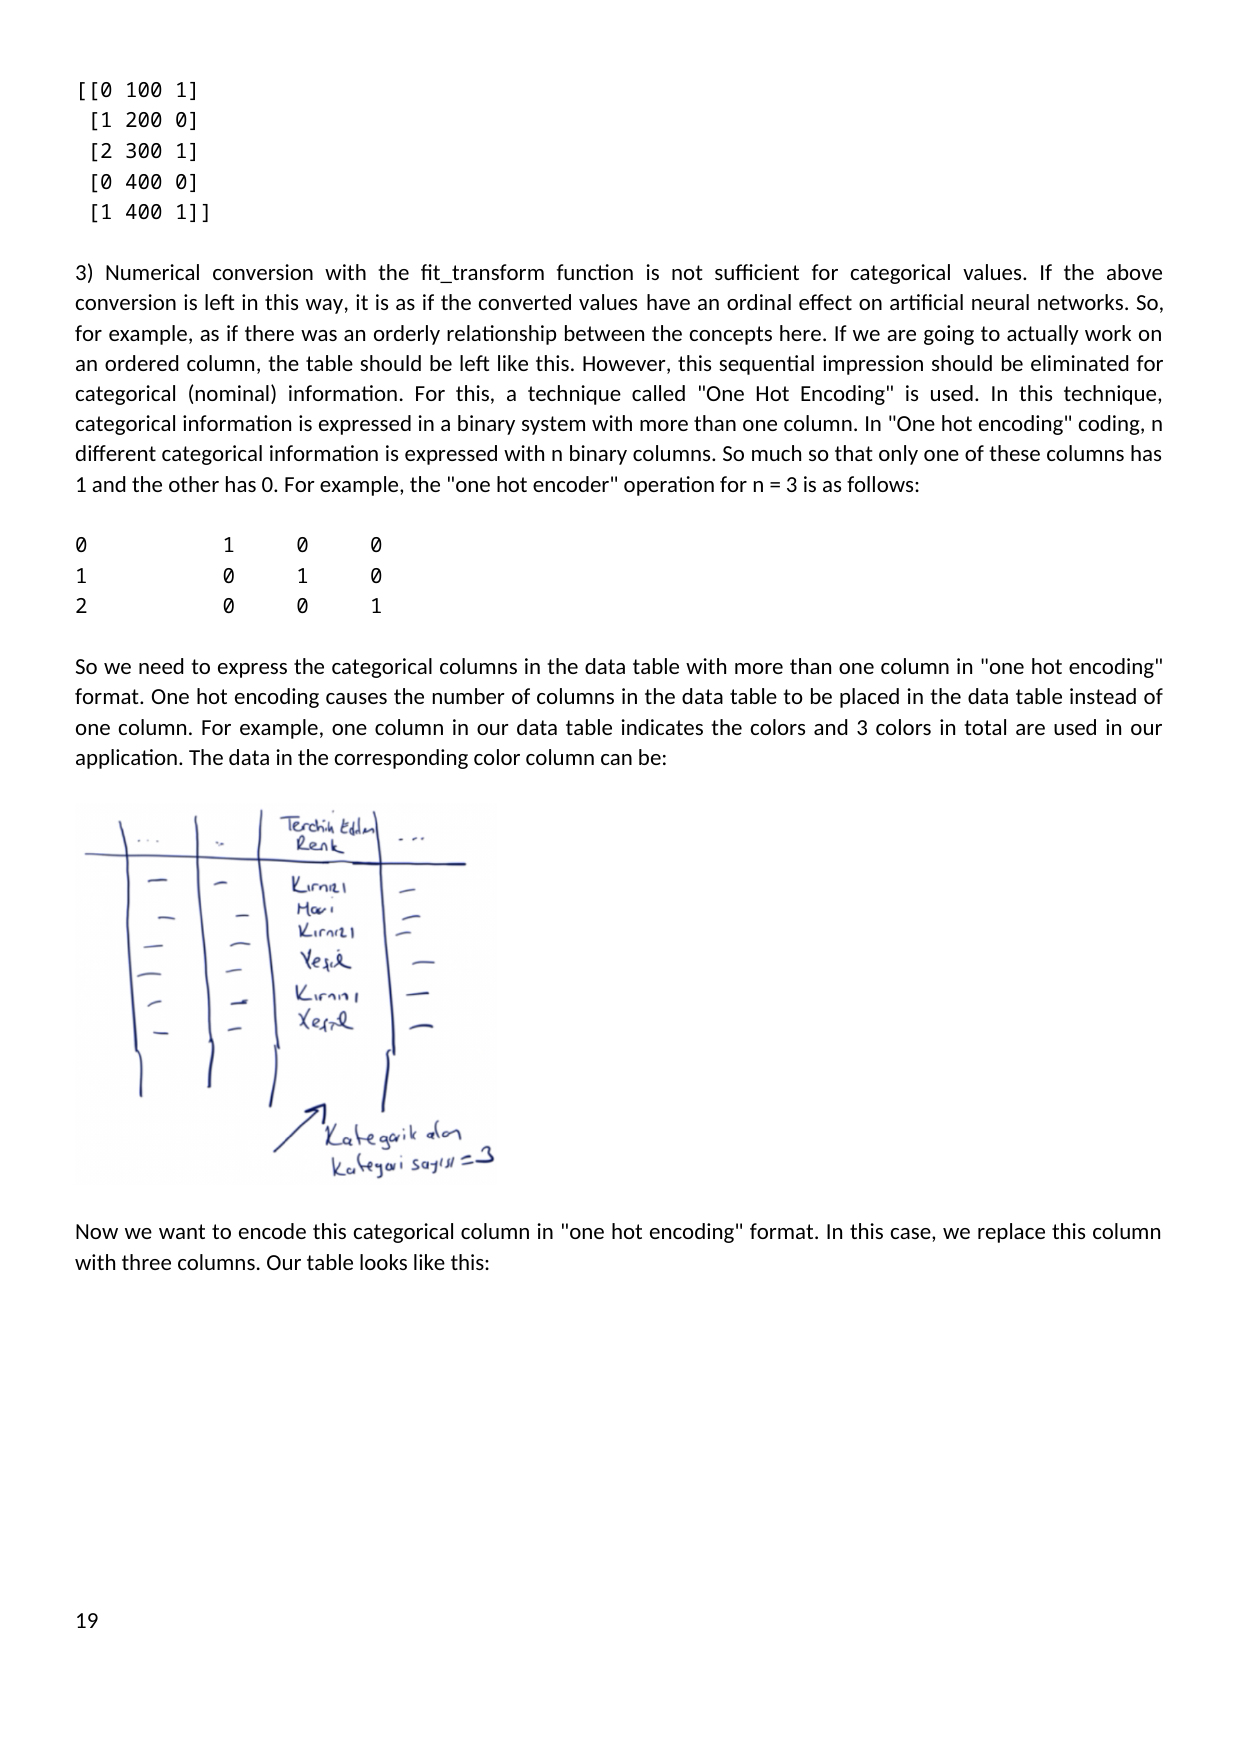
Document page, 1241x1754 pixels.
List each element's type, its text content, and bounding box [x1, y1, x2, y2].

text 2 0 0 1 [75, 591, 1165, 620]
text [2 300 1] [75, 136, 1165, 165]
text [1 400 1]] [75, 197, 1165, 226]
text [[0 100 1] [75, 75, 1165, 103]
text So we need to express the categorical columns in the data table with more than one column in "one hot encoding" format. One hot encoding causes the number of columns in the data table to be placed in the data table instead of one column. For example, one column in our data table indicates the colors and 3 colors in total are used in our application. The data in the corresponding color column can be: [75, 652, 1165, 771]
picture [75, 803, 497, 1185]
text [0 400 0] [75, 167, 1165, 195]
text [1 200 0] [75, 106, 1165, 134]
text 0 1 0 0 [75, 530, 1165, 559]
text Now we want to encode this categorical column in "one hot encoding" format. In this case, we replace this column with three columns. Our table looks like this: [75, 1217, 1165, 1276]
text 3) Numerical conversion with the fit_transform function is not sufficient for categorical values. If the above conversion is left in this way, it is as if the converted values ​​have an ordinal effect on artificial neural networks. So, for example, as if there was an orderly relationship between the concepts here. If we are going to actually work on an ordered column, the table should be left like this. However, this sequential impression should be eliminated for categorical (nominal) information. For this, a technique called "One Hot Encoding" is used. In this technique, categorical information is expressed in a binary system with more than one column. In "One hot encoding" coding, n different categorical information is expressed with n binary columns. So much so that only one of these columns has 1 and the other has 0. For example, the "one hot encoder" operation for n = 3 is as follows: [75, 258, 1165, 498]
text 1 0 1 0 [75, 561, 1165, 589]
